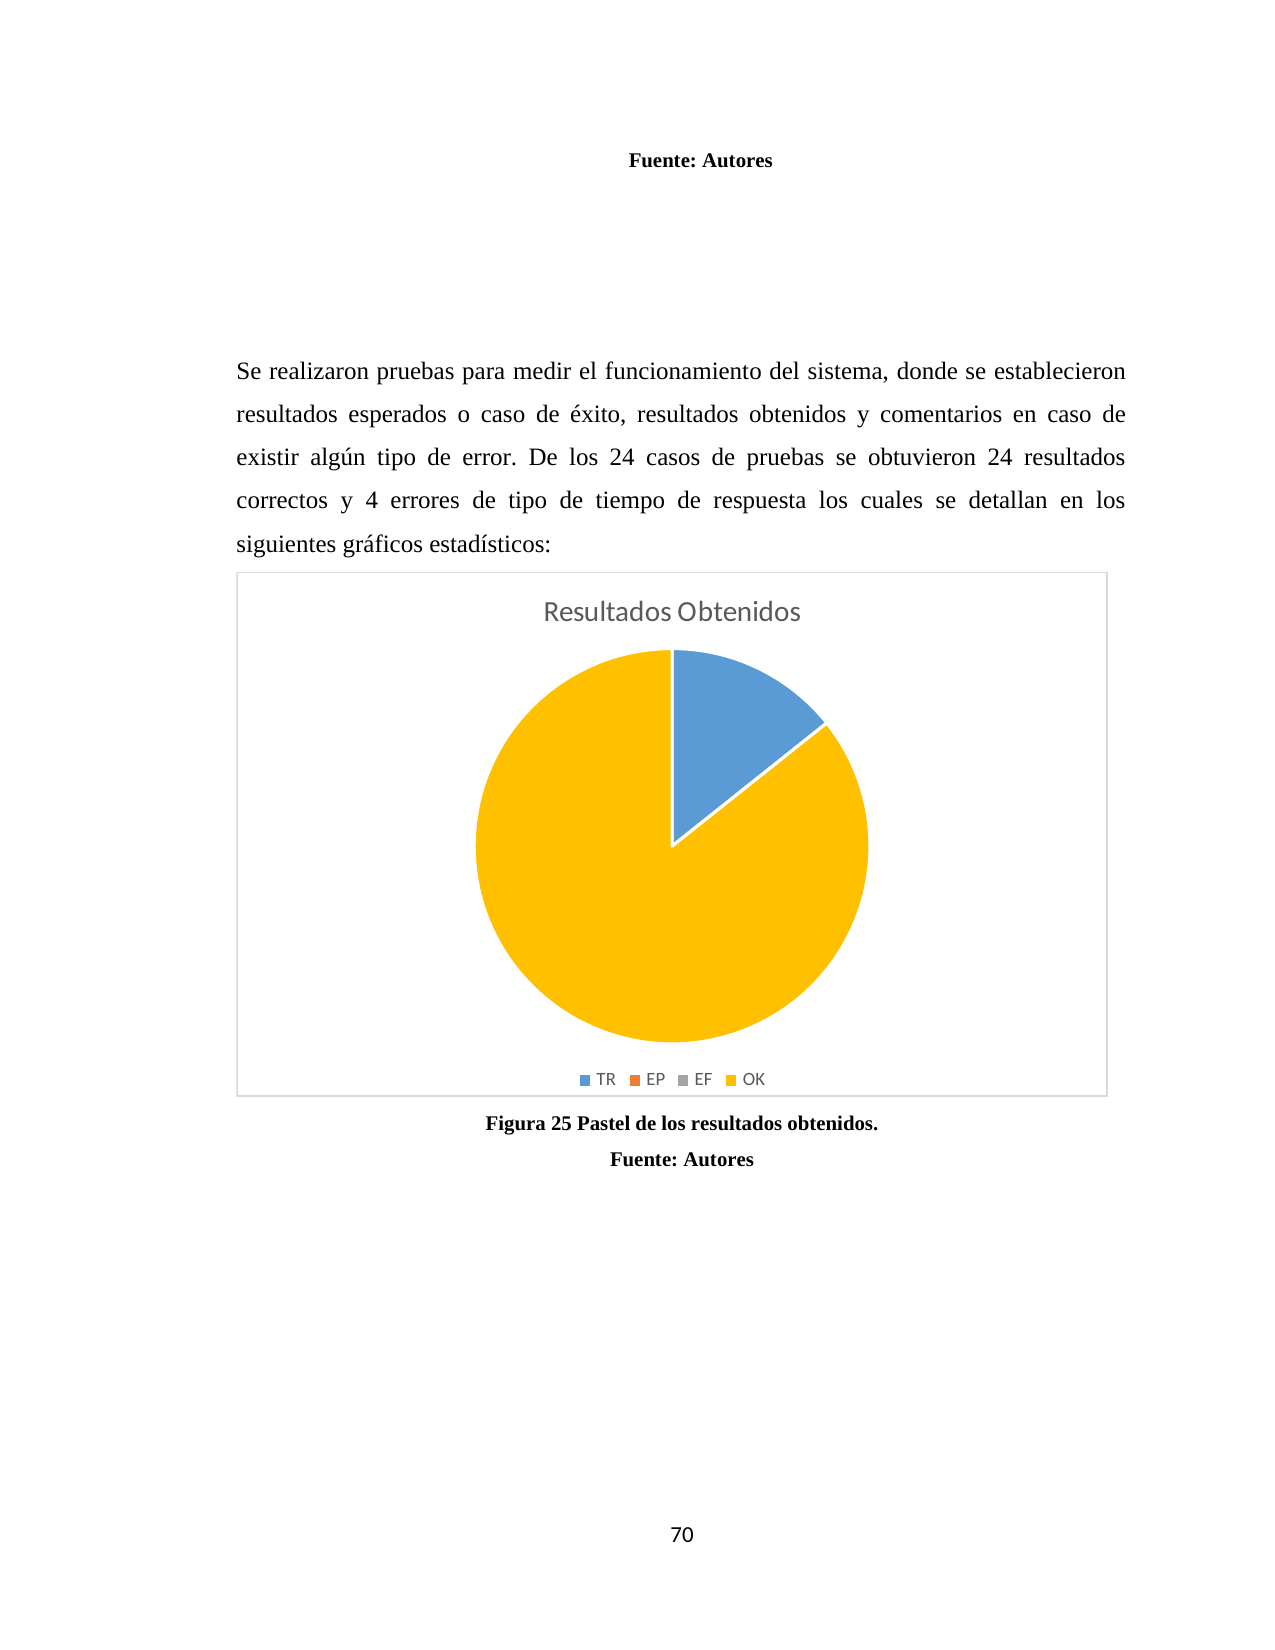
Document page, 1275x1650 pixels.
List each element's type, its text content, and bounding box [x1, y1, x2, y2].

text Figura 28 Pastel de los resultados obtenidos. [236, 1111, 1127, 1135]
text Se realizaron pruebas para medir el funcionamiento del sistema, donde se establecieron resultados esperados o caso de éxito, resultados obtenidos y comentarios en caso de existir algún tipo de error. De los 24 casos de pruebas se obtuvieron 24 resultados correctos y 4 errores de tipo de tiempo de respuesta los cuales se detallan en los siguientes gráficos estadísticos: [236, 356, 1127, 557]
text Fuente: Autores [274, 148, 1127, 172]
text Fuente: Autores [236, 1147, 1127, 1171]
